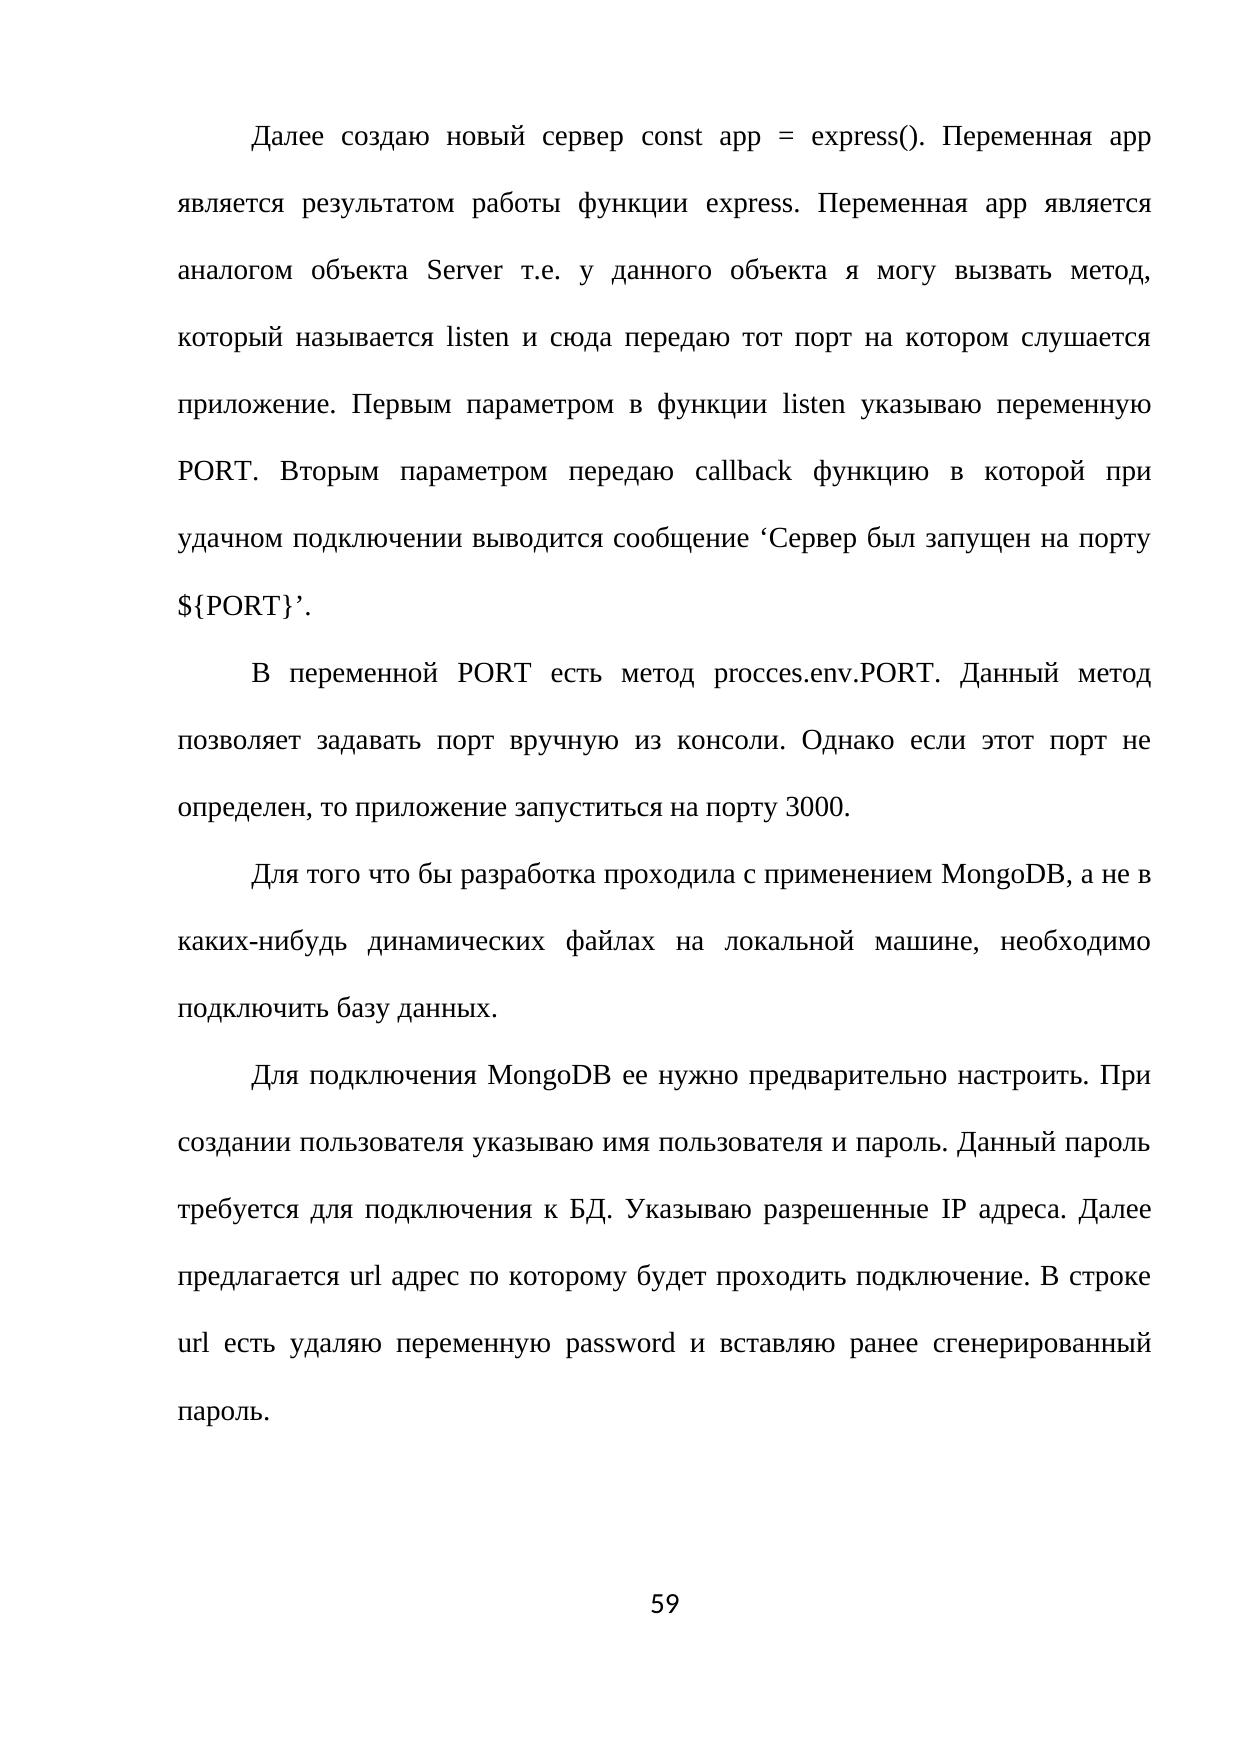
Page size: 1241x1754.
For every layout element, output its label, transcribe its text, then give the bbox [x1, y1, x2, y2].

text Далее создаю новый сервер const app = express(). Переменная app является результатом работы функции express. Переменная app является аналогом объекта Server т.е. у данного объекта я могу вызвать метод, который называется listen и сюда передаю тот порт на котором слушается приложение. Первым параметром в функции listen указываю переменную PORT. Вторым параметром передаю callback функцию в которой при удачном подключении выводится сообщение ‘Сервер был запущен на порту ${PORT}’. [177, 118, 1152, 621]
text В переменной PORT есть метод procces.env.PORT. Данный метод позволяет задавать порт вручную из консоли. Однако если этот порт не определен, то приложение запуститься на порту 3000. [177, 655, 1152, 822]
text Для того что бы разработка проходила с применением MongoDB, а не в каких-нибудь динамических файлах на локальной машине, необходимо подключить базу данных. [177, 856, 1152, 1024]
text Для подключения MongoDB ее нужно предварительно настроить. При создании пользователя указываю имя пользователя и пароль. Данный пароль требуется для подключения к БД. Указываю разрешенные IP адреса. Далее предлагается url адрес по которому будет проходить подключение. В строке url есть удаляю переменную password и вставляю ранее сгенерированный пароль. [177, 1057, 1152, 1426]
